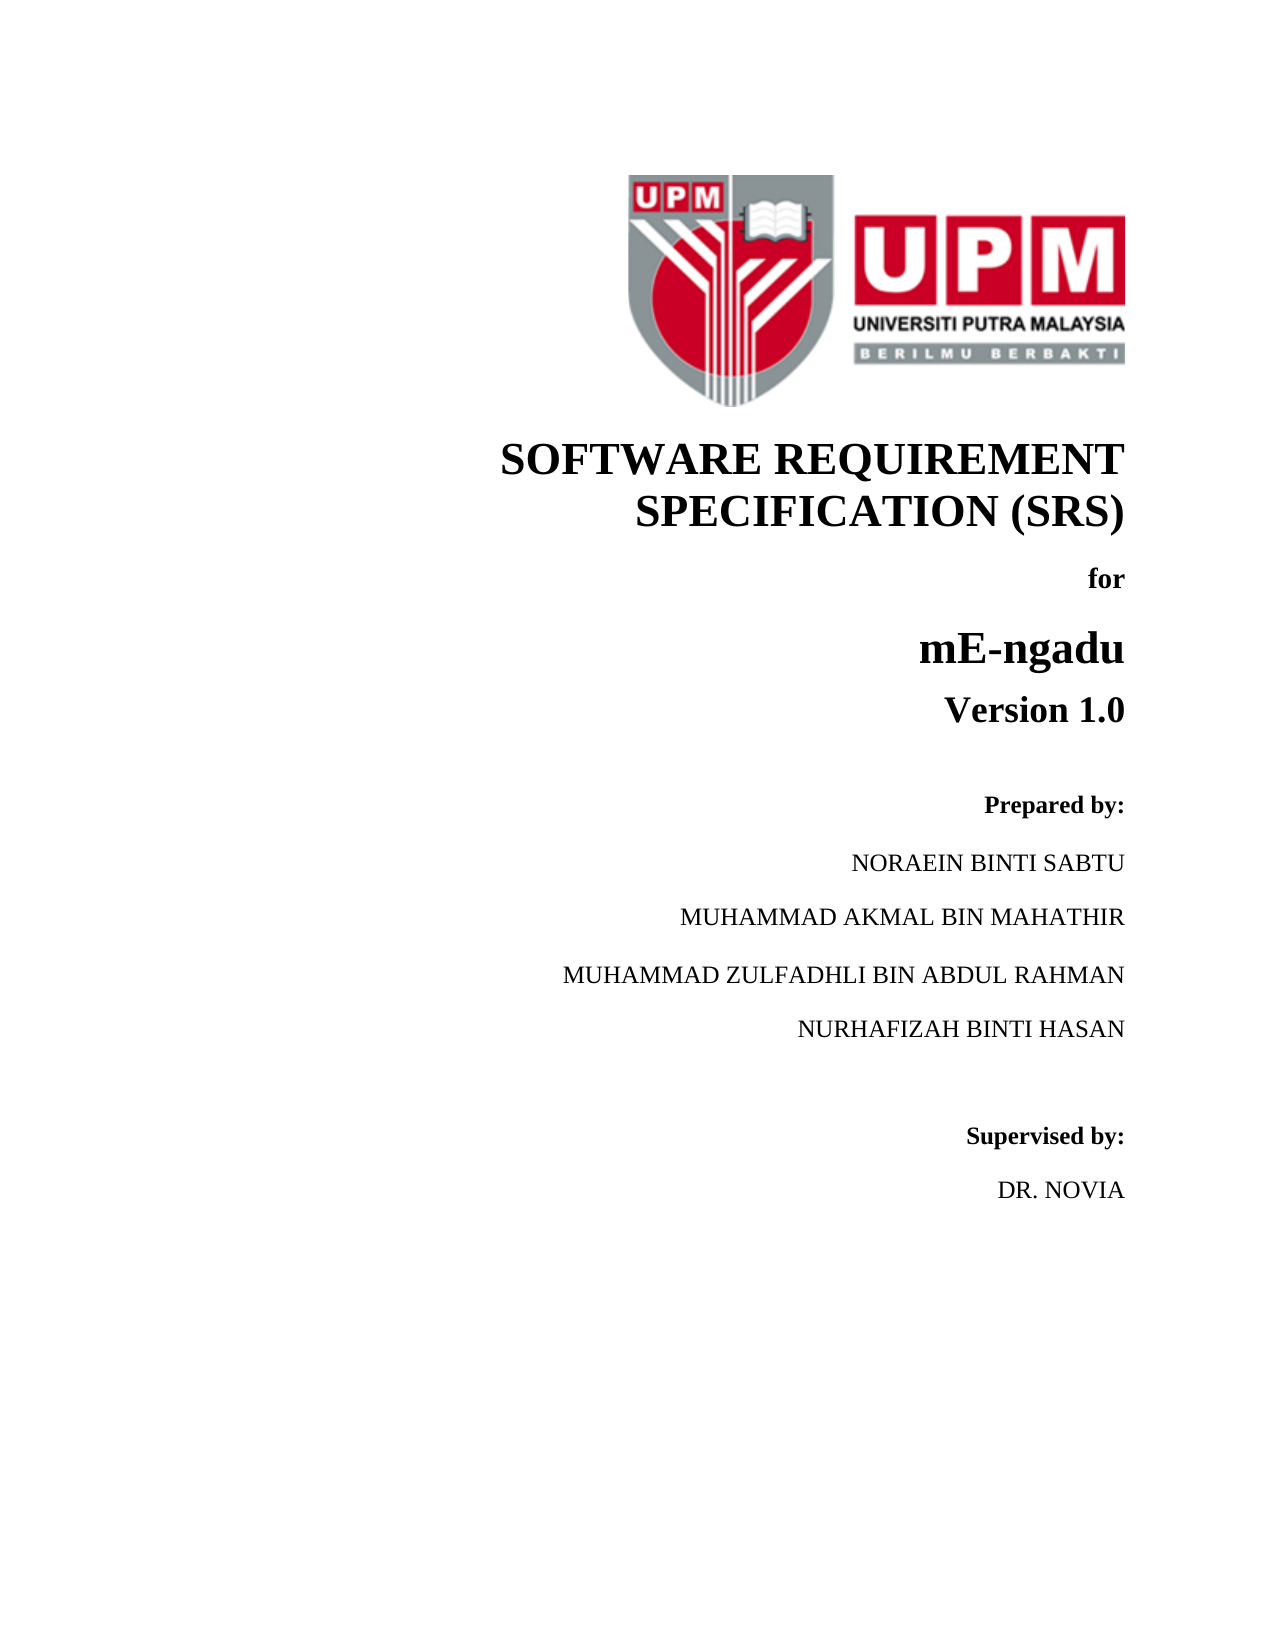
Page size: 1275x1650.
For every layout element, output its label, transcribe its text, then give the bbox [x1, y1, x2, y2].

text for [150, 562, 1125, 595]
text SOFTWARE REQUIREMENT SPECIFICATION (SRS) [150, 431, 1125, 537]
text Prepared by: [150, 790, 1125, 819]
text MUHAMMAD ZULFADHLI BIN ABDUL RAHMAN [150, 960, 1125, 989]
text NORAEIN BINTI SABTU [150, 848, 1125, 877]
text mE-ngadu [150, 620, 1125, 673]
text Supervised by: [150, 1121, 1125, 1150]
text MUHAMMAD AKMAL BIN MAHATHIR [150, 902, 1125, 931]
text NURHAFIZAH BINTI HASAN [150, 1014, 1125, 1042]
picture [628, 175, 1125, 407]
text DR. NOVIA [150, 1175, 1125, 1204]
text Version 1.0 [150, 687, 1125, 730]
